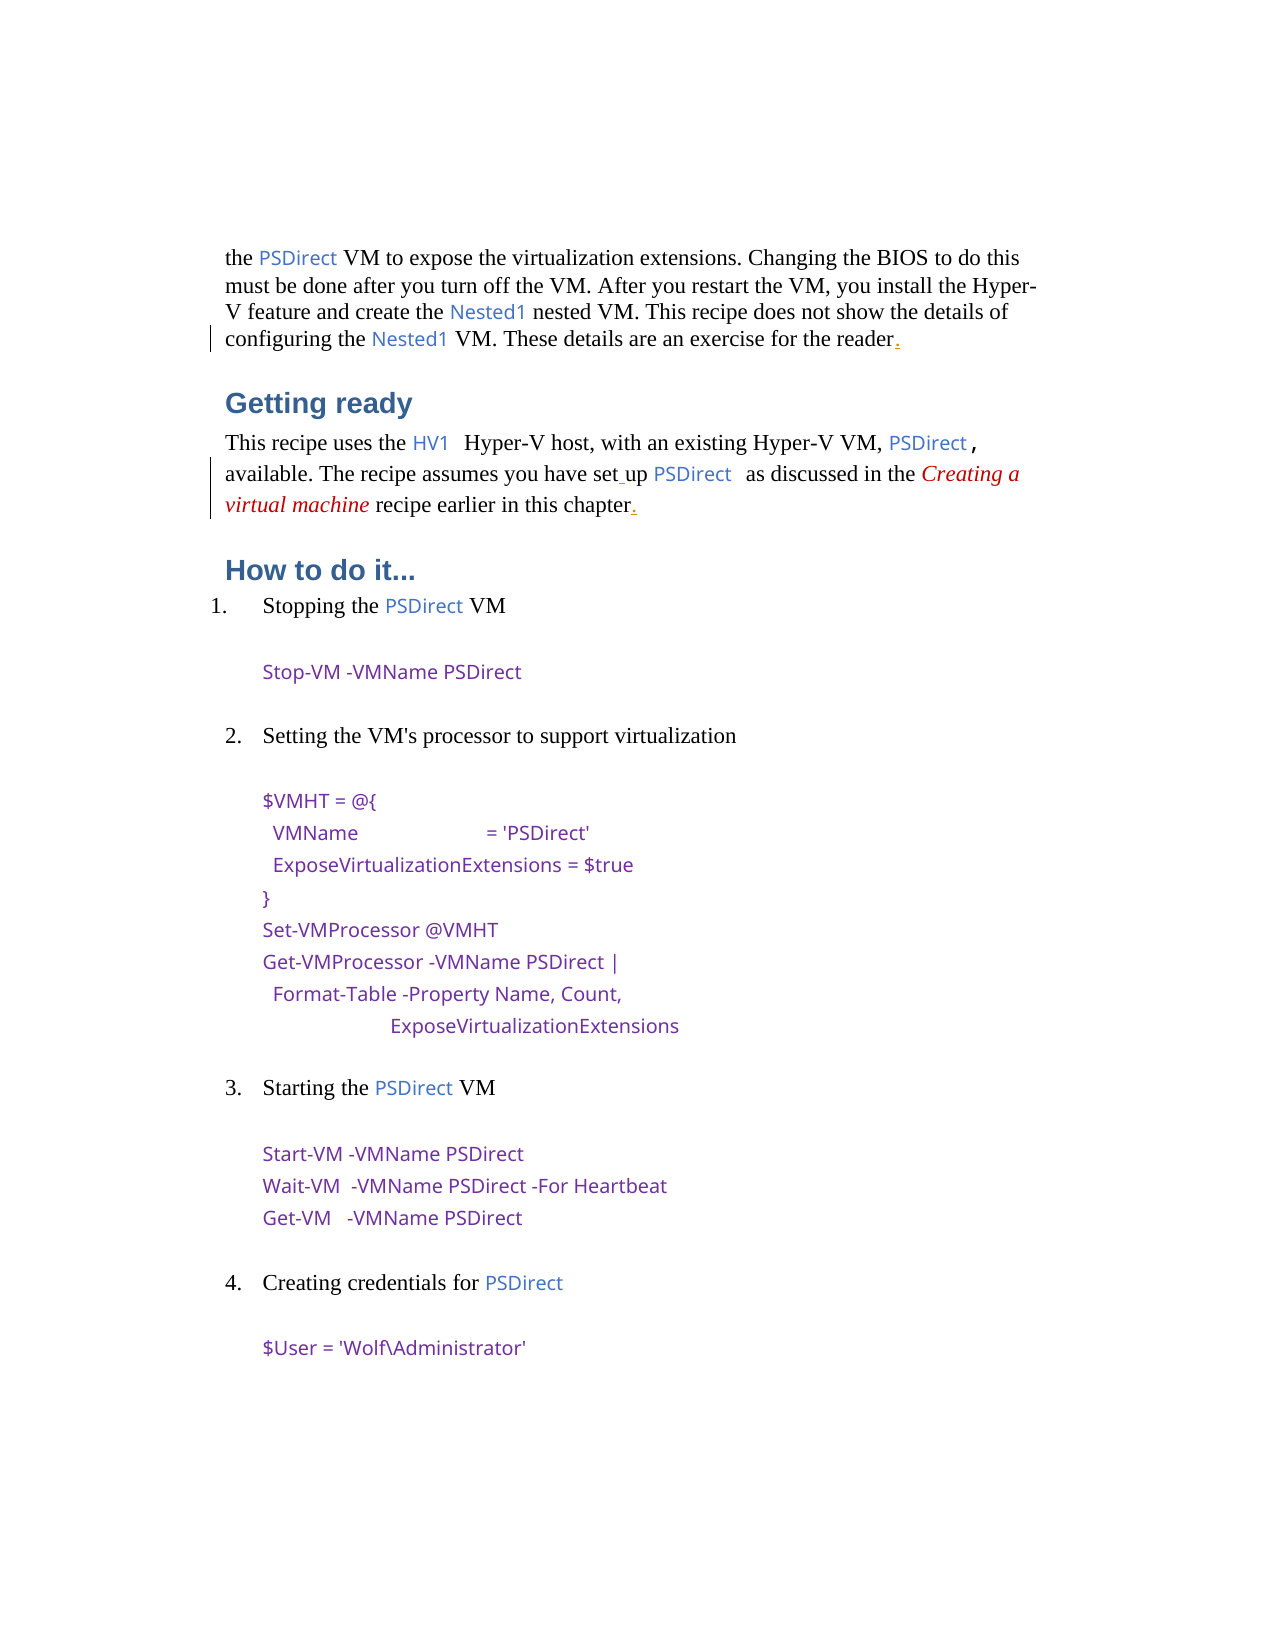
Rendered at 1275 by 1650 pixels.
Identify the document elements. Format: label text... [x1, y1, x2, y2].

text Format-Table -Property Name, Count, [262, 980, 1050, 1007]
text ExposeVirtualizationExtensions [262, 1012, 1050, 1039]
text VMName = 'PSDirect' [262, 819, 1050, 846]
text ExposeVirtualizationExtensions = $true [262, 852, 1050, 878]
text Get-VM -VMName PSDirect [262, 1204, 1050, 1231]
text Setting the VM's processor to support virtualization [225, 722, 1012, 749]
text } [262, 884, 1050, 911]
text Creating credentials for PSDirect [225, 1269, 1012, 1296]
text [225, 244, 1050, 352]
text Wait-VM -VMName PSDirect -For Heartbeat [262, 1172, 1050, 1199]
subtitle How to do it... [225, 553, 1050, 586]
text Set-VMProcessor @VMHT [262, 916, 1050, 943]
text Stop-VM -VMName PSDirect [262, 658, 1050, 685]
text Get-VMProcessor -VMName PSDirect | [262, 948, 1050, 975]
subtitle Getting ready [225, 386, 1050, 419]
text Start-VM -VMName PSDirect [262, 1140, 1050, 1167]
text $User = 'Wolf\Administrator' [262, 1334, 1050, 1361]
text Starting the PSDirect VM [225, 1074, 1012, 1102]
text $VMHT = @{ [262, 787, 1050, 814]
list Stopping the PSDirect VM [210, 592, 1012, 619]
text This recipe uses the HV1 Hyper-V host, with an existing Hyper-V VM, PSDirect, available. The recipe assumes you have setup PSDirect as discussed in the Creating a virtual machine recipe earlier in this chapter [225, 426, 1050, 519]
